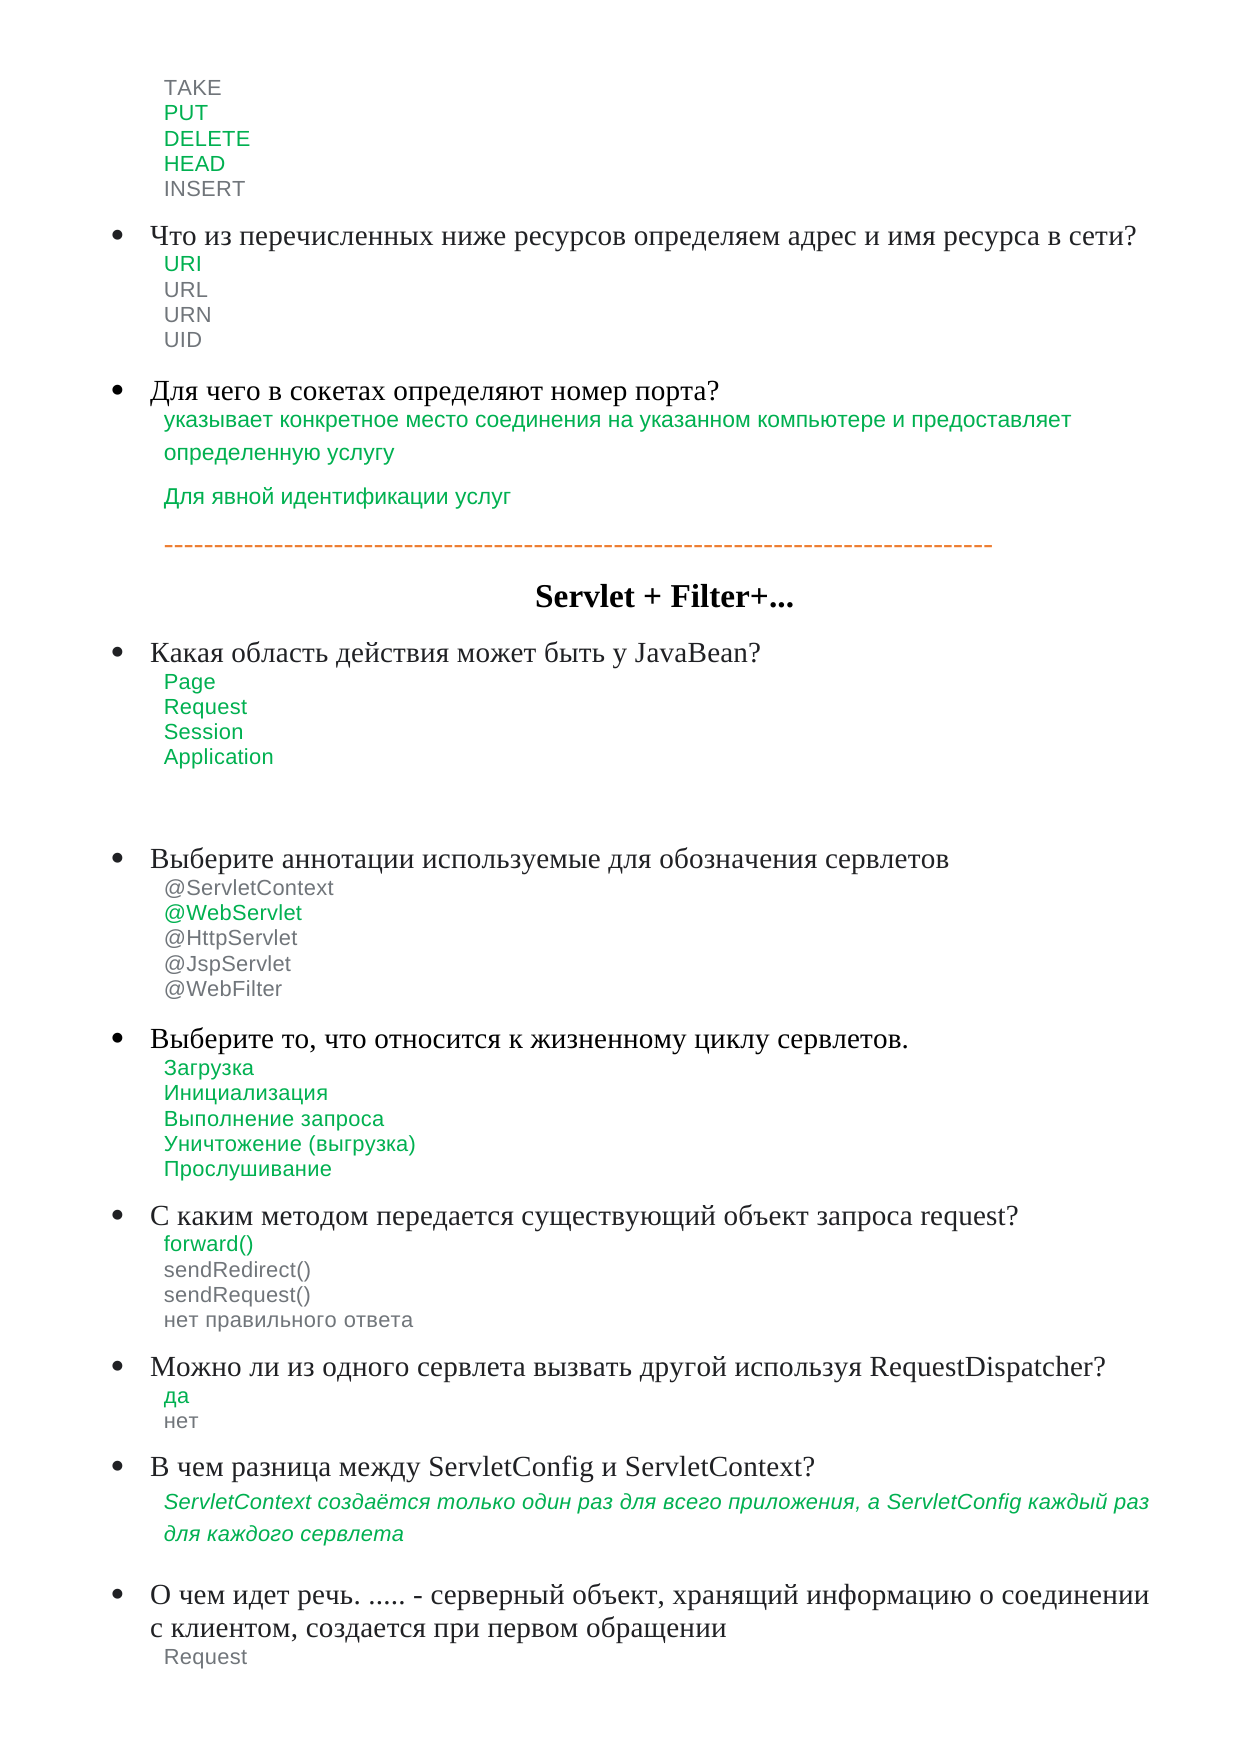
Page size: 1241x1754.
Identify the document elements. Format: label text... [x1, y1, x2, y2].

text указывает конкретное место соединения на указанном компьютере и предоставляет определенную услугу [164, 406, 1165, 466]
list Какая область действия может быть у JavaBean? [112, 631, 1165, 669]
text URN [164, 302, 1165, 327]
text @WebFilter [164, 976, 1165, 1001]
list Можно ли из одного сервлета вызвать другой используя RequestDispatcher? [112, 1349, 1165, 1382]
text Уничтожение (выгрузка) [164, 1131, 1165, 1156]
text нет правильного ответа [164, 1307, 1165, 1332]
text @JspServlet [164, 950, 1165, 976]
text Выполнение запроса [164, 1105, 1165, 1131]
text Прослушивание [164, 1156, 1165, 1181]
text Request [164, 1644, 1165, 1669]
text Загрузка [164, 1055, 1165, 1080]
text DELETE [164, 125, 1165, 151]
text sendRedirect() [164, 1257, 1165, 1282]
text Servlet + Filter+... [164, 576, 1165, 614]
text URL [164, 277, 1165, 302]
text Для явной идентификации услуг [164, 483, 1165, 509]
text Page [164, 669, 1165, 694]
text TAKE [164, 75, 1165, 100]
text @HttpServlet [164, 925, 1165, 950]
list Для чего в сокетах определяют номер порта? [112, 369, 1165, 406]
text HEAD [164, 151, 1165, 176]
text forward() [164, 1231, 1165, 1257]
text @ServletContext [164, 875, 1165, 900]
text INSERT [164, 176, 1165, 201]
text да [164, 1382, 1165, 1408]
list С каким методом передается существующий объект запроса request? [112, 1198, 1165, 1231]
text UID [164, 327, 1165, 352]
text ServletContext создаётся только один раз для всего приложения, а ServletConfig каждый раз для каждого сервлета [164, 1483, 1165, 1546]
text PUT [164, 100, 1165, 125]
text нет [164, 1408, 1165, 1433]
list Что из перечисленных ниже ресурсов определяем адрес и имя ресурса в сети? [112, 218, 1165, 251]
text Session [164, 719, 1165, 744]
text @WebServlet [164, 900, 1165, 925]
list Выберите то, что относится к жизненному циклу сервлетов. [112, 1017, 1165, 1055]
text Инициализация [164, 1080, 1165, 1105]
text Application [164, 744, 1165, 769]
text URI [164, 251, 1165, 277]
text sendRequest() [164, 1282, 1165, 1307]
list О чем идет речь. ..... - серверный объект, хранящий информацию о соединении с клиентом, создается при первом обращении [112, 1577, 1165, 1644]
text Request [164, 694, 1165, 719]
list В чем разница между ServletConfig и ServletContext? [112, 1449, 1165, 1483]
text ----------------------------------------------------------------------------------- [164, 526, 1165, 559]
list Выберите аннотации используемые для обозначения сервлетов [112, 841, 1165, 875]
